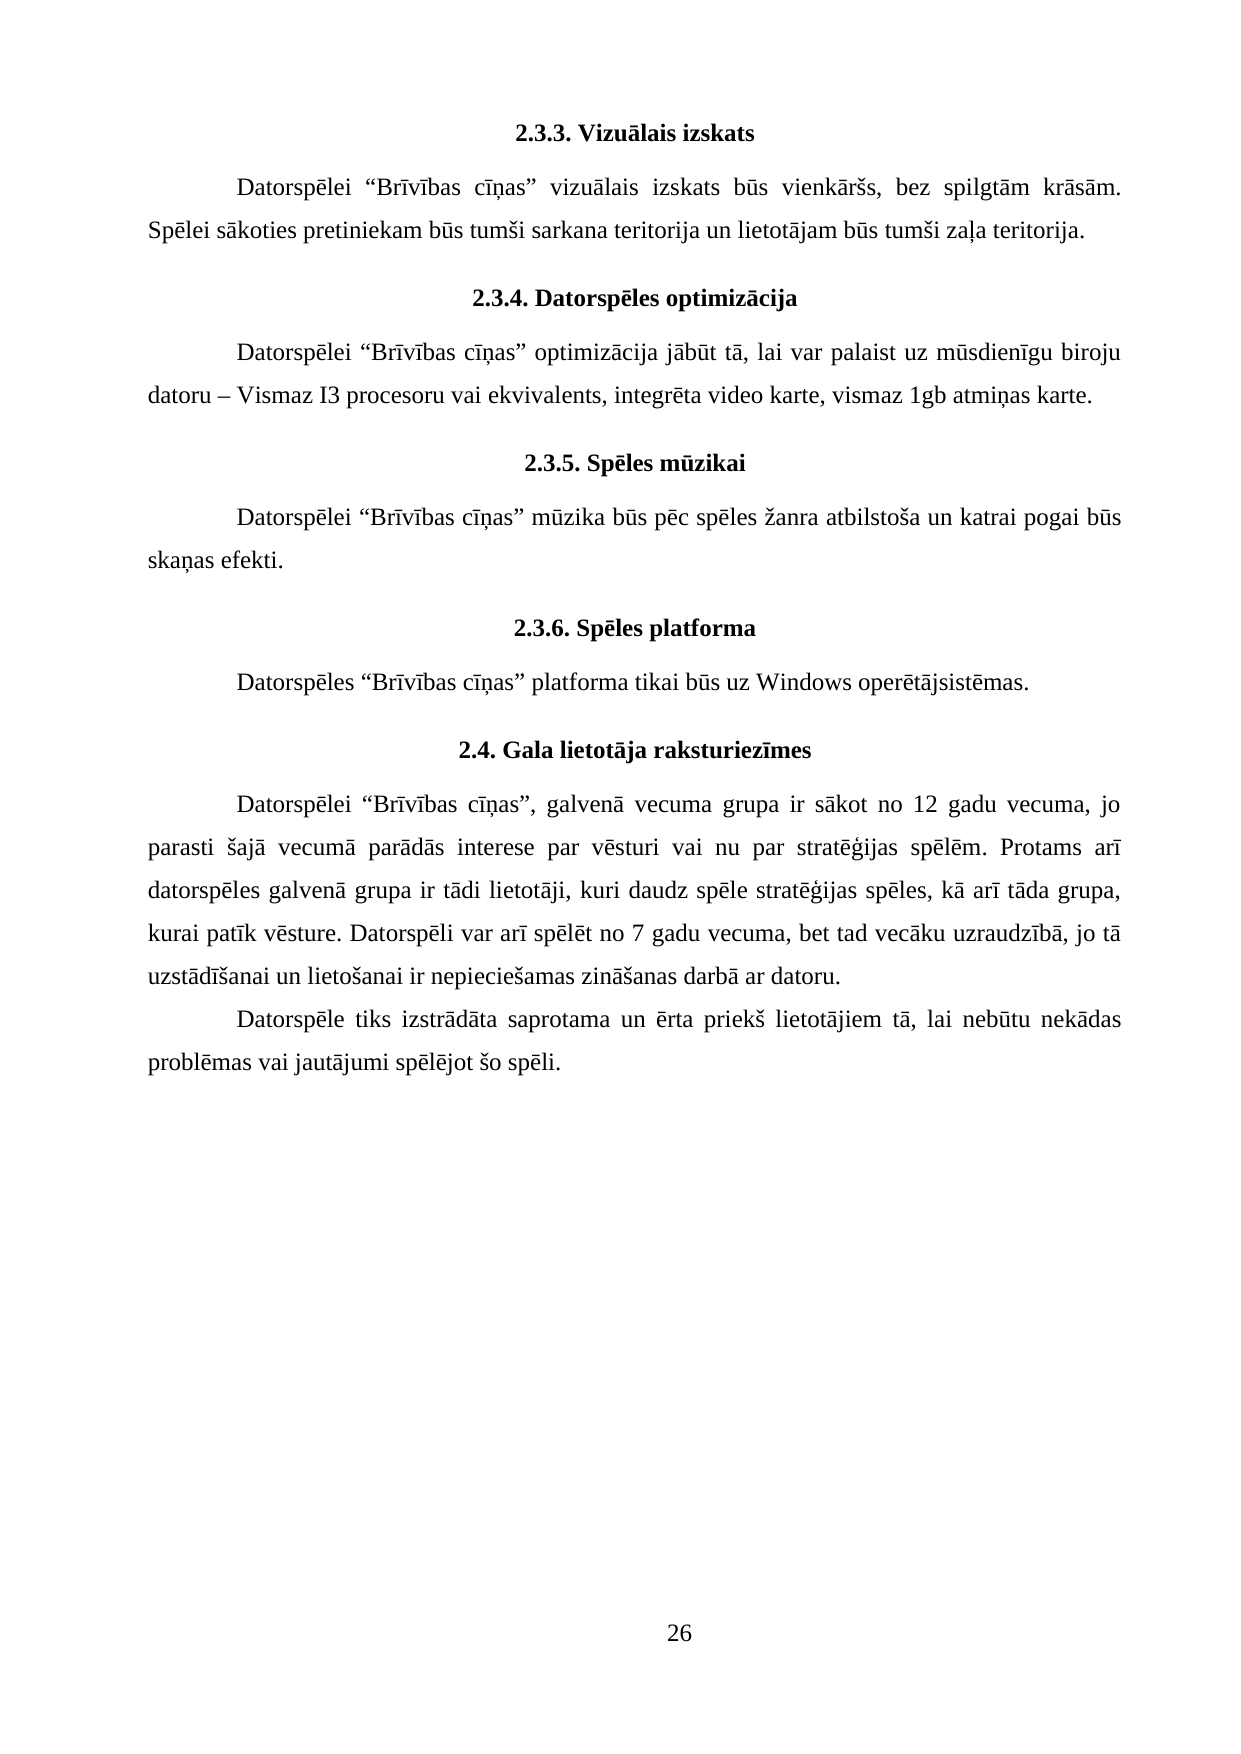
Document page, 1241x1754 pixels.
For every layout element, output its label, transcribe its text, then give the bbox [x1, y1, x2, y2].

text Datorspēlei “Brīvības cīņas” mūzika būs pēc spēles žanra atbilstoša un katrai pogai būs skaņas efekti. [148, 502, 1122, 574]
text Datorspēles “Brīvības cīņas” platforma tikai būs uz Windows operētājsistēmas. [148, 667, 1122, 696]
text Datorspēlei “Brīvības cīņas”, galvenā vecuma grupa ir sākot no 12 gadu vecuma, jo parasti šajā vecumā parādās interese par vēsturi vai nu par stratēģijas spēlēm. Protams arī datorspēles galvenā grupa ir tādi lietotāji, kuri daudz spēle stratēģijas spēles, kā arī tāda grupa, kurai patīk vēsture. Datorspēli var arī spēlēt no 7 gadu vecuma, bet tad vecāku uzraudzībā, jo tā uzstādīšanai un lietošanai ir nepieciešamas zināšanas darbā ar datoru. [148, 789, 1122, 990]
text Datorspēlei “Brīvības cīņas” vizuālais izskats būs vienkāršs, bez spilgtām krāsām. Spēlei sākoties pretiniekam būs tumši sarkana teritorija un lietotājam būs tumši zaļa teritorija. [148, 172, 1122, 244]
subtitle 2.4. Gala lietotāja raksturiezīmes [148, 735, 1122, 764]
subtitle 2.3.6. Spēles platforma [148, 613, 1122, 642]
subtitle 2.3.5. Spēles mūzikai [148, 448, 1122, 477]
text Datorspēle tiks izstrādāta saprotama un ērta priekš lietotājiem tā, lai nebūtu nekādas problēmas vai jautājumi spēlējot šo spēli. [148, 1004, 1122, 1076]
subtitle 2.3.4. Datorspēles optimizācija [148, 283, 1122, 312]
text Datorspēlei “Brīvības cīņas” optimizācija jābūt tā, lai var palaist uz mūsdienīgu biroju datoru – Vismaz I3 procesoru vai ekvivalents, integrēta video karte, vismaz 1gb atmiņas karte. [148, 337, 1122, 409]
subtitle 2.3.3. Vizuālais izskats [148, 118, 1122, 147]
